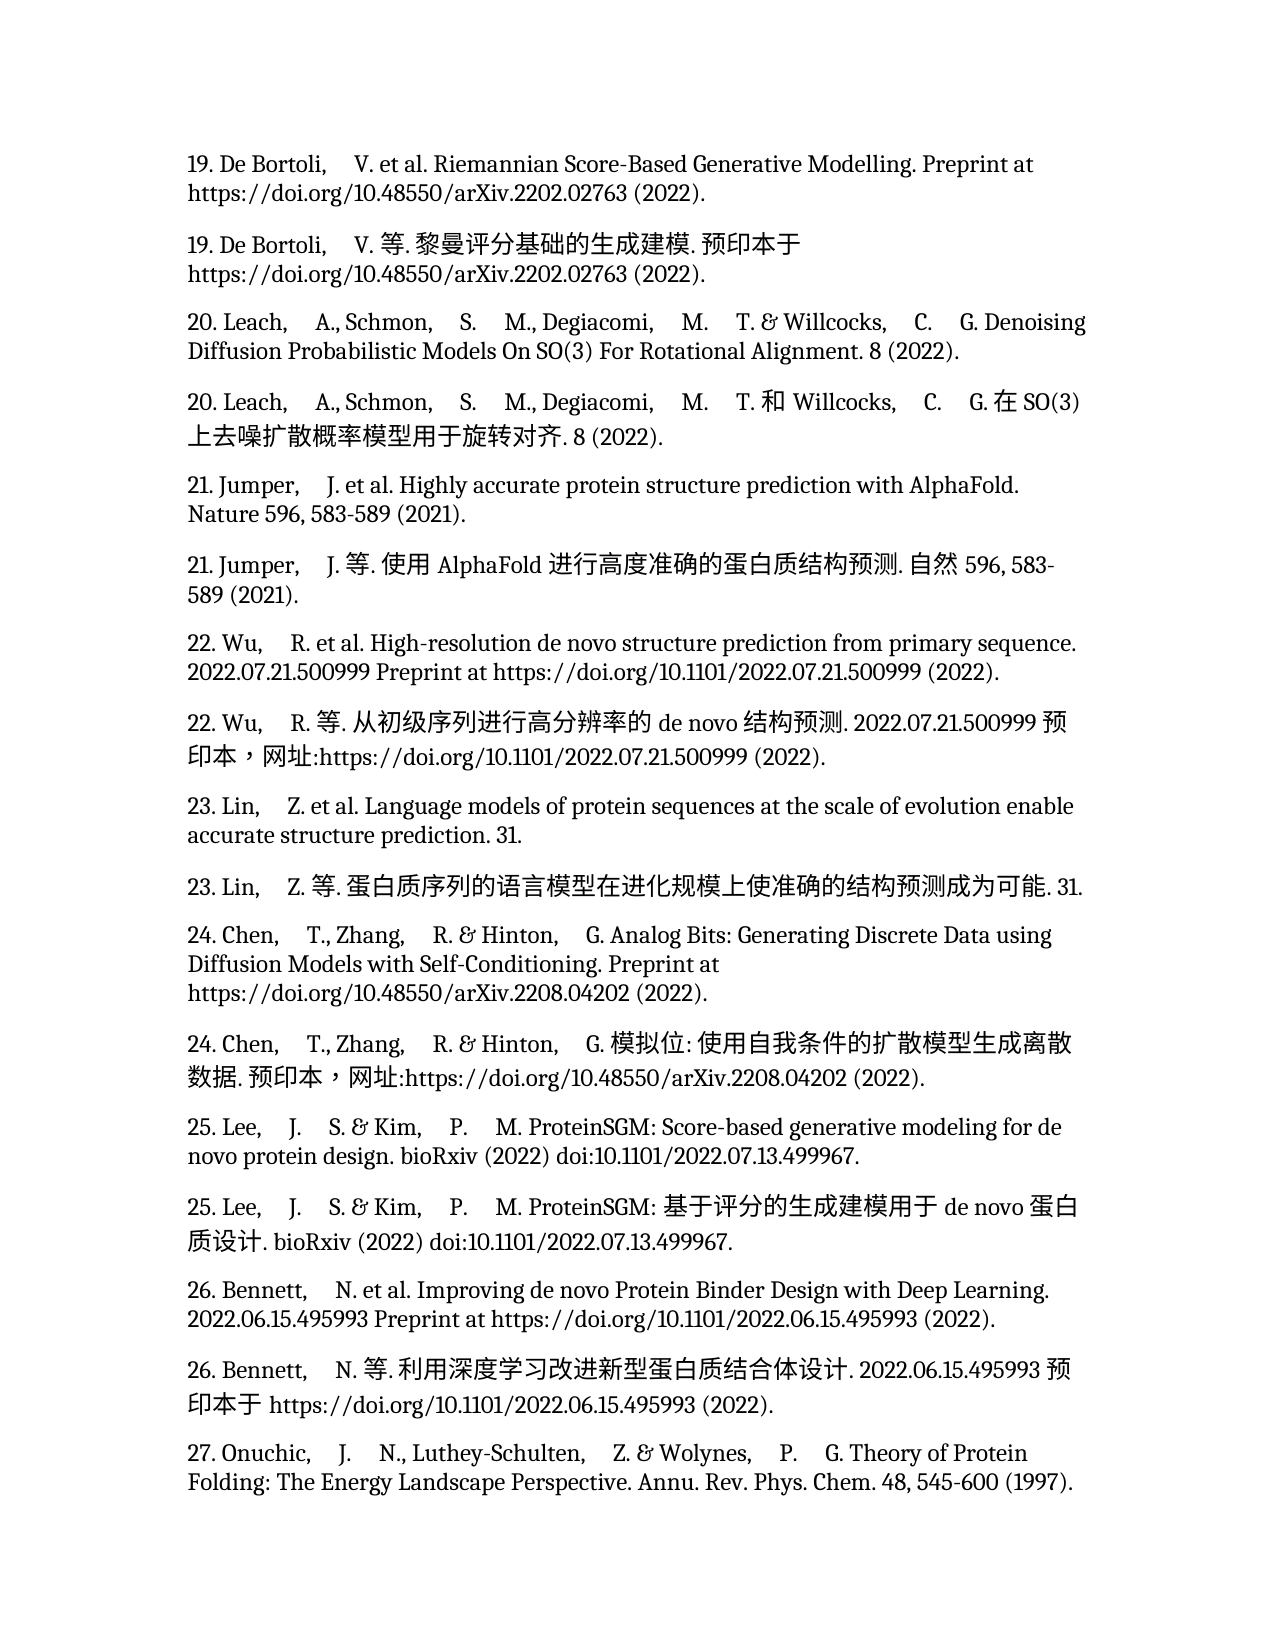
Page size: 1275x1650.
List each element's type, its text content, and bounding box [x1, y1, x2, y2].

text 19. De Bortoli, V. 等. 黎曼评分基础的生成建模. 预印本于 https://doi.org/10.48550/arXiv.2202.02763 (2022). [187, 226, 1087, 289]
text 24. Chen, T., Zhang, R. & Hinton, G. 模拟位: 使用自我条件的扩散模型生成离散数据. 预印本，网址:https://doi.org/10.48550/arXiv.2208.04202 (2022). [187, 1026, 1087, 1094]
text 21. Jumper, J. 等. 使用 AlphaFold 进行高度准确的蛋白质结构预测. 自然 596, 583-589 (2021). [187, 547, 1087, 610]
text 25. Lee, J. S. & Kim, P. M. ProteinSGM: Score-based generative modeling for de novo protein design. bioRxiv (2022) doi:10.1101/2022.07.13.499967. [187, 1113, 1087, 1170]
text 27. Onuchic, J. N., Luthey-Schulten, Z. & Wolynes, P. G. Theory of Protein Folding: The Energy Landscape Perspective. Annu. Rev. Phys. Chem. 48, 545-600 (1997). [187, 1439, 1087, 1497]
text 24. Chen, T., Zhang, R. & Hinton, G. Analog Bits: Generating Discrete Data using Diffusion Models with Self-Conditioning. Preprint at https://doi.org/10.48550/arXiv.2208.04202 (2022). [187, 921, 1087, 1007]
text 22. Wu, R. et al. High-resolution de novo structure prediction from primary sequence. 2022.07.21.500999 Preprint at https://doi.org/10.1101/2022.07.21.500999 (2022). [187, 629, 1087, 686]
text 21. Jumper, J. et al. Highly accurate protein structure prediction with AlphaFold. Nature 596, 583-589 (2021). [187, 471, 1087, 528]
text 19. De Bortoli, V. et al. Riemannian Score-Based Generative Modelling. Preprint at https://doi.org/10.48550/arXiv.2202.02763 (2022). [187, 150, 1087, 207]
text 26. Bennett, N. 等. 利用深度学习改进新型蛋白质结合体设计. 2022.06.15.495993 预印本于 https://doi.org/10.1101/2022.06.15.495993 (2022). [187, 1352, 1087, 1420]
text 23. Lin, Z. et al. Language models of protein sequences at the scale of evolution enable accurate structure prediction. 31. [187, 792, 1087, 849]
text 20. Leach, A., Schmon, S. M., Degiacomi, M. T. 和 Willcocks, C. G. 在SO(3)上去噪扩散概率模型用于旋转对齐. 8 (2022). [187, 384, 1087, 452]
text 26. Bennett, N. et al. Improving de novo Protein Binder Design with Deep Learning. 2022.06.15.495993 Preprint at https://doi.org/10.1101/2022.06.15.495993 (2022). [187, 1276, 1087, 1333]
text 20. Leach, A., Schmon, S. M., Degiacomi, M. T. & Willcocks, C. G. Denoising Diffusion Probabilistic Models On SO(3) For Rotational Alignment. 8 (2022). [187, 308, 1087, 365]
text 25. Lee, J. S. & Kim, P. M. ProteinSGM: 基于评分的生成建模用于 de novo 蛋白质设计. bioRxiv (2022) doi:10.1101/2022.07.13.499967. [187, 1189, 1087, 1257]
text 23. Lin, Z. 等. 蛋白质序列的语言模型在进化规模上使准确的结构预测成为可能. 31. [187, 868, 1087, 902]
text 22. Wu, R. 等. 从初级序列进行高分辨率的 de novo 结构预测. 2022.07.21.500999 预印本，网址:https://doi.org/10.1101/2022.07.21.500999 (2022). [187, 705, 1087, 773]
